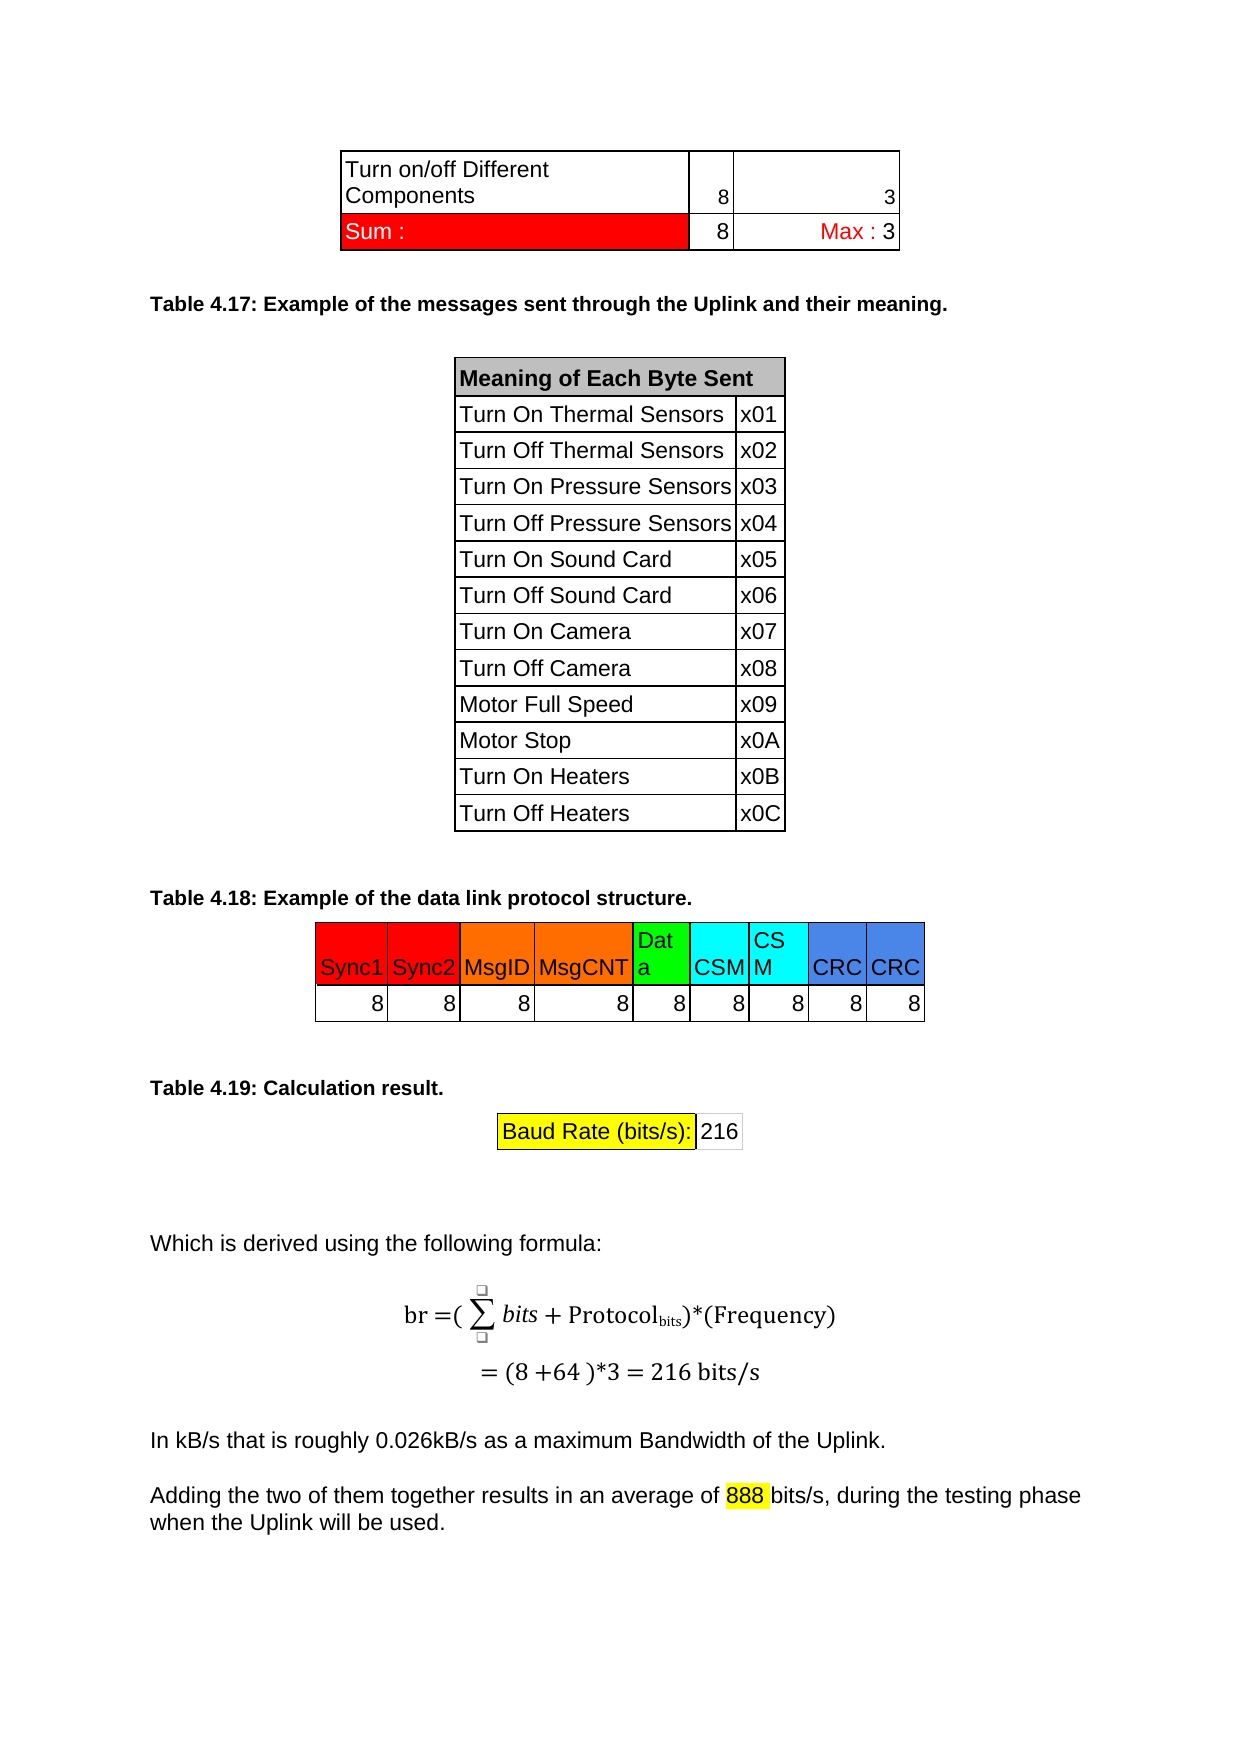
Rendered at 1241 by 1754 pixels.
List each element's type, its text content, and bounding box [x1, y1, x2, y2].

table_cell Turn Off Thermal Sensors [456, 433, 735, 467]
table_cell x02 [737, 433, 784, 467]
table_cell Max : 3 [734, 214, 899, 249]
table_cell Turn On Pressure Sensors [456, 469, 735, 504]
table_header CSM [691, 923, 748, 984]
table_cell 8 [690, 152, 733, 213]
table_cell x0C [737, 795, 784, 830]
table_header Baud Rate (bits/s): [498, 1114, 695, 1149]
table_cell x05 [737, 542, 784, 576]
table_cell Turn On Thermal Sensors [456, 397, 735, 431]
table_cell 8 [316, 985, 387, 1021]
table_header CSM [750, 923, 808, 984]
table_cell Sum : [342, 214, 688, 249]
table_header Sync2 [388, 923, 459, 984]
table_cell 8 [690, 214, 733, 249]
table_cell x03 [737, 469, 784, 504]
table_cell Turn Off Pressure Sensors [456, 505, 735, 540]
text In kB/s that is roughly 0.026kB/s as a maximum Bandwidth of the Uplink. [150, 1427, 1090, 1454]
table_cell 8 [809, 986, 866, 1021]
table_cell 8 [691, 986, 748, 1021]
table_cell 8 [750, 986, 808, 1021]
table_cell x0A [737, 723, 784, 757]
table_cell 8 [388, 986, 459, 1021]
table_cell Turn On Sound Card [456, 542, 735, 576]
text Which is derived using the following formula: [150, 1230, 1090, 1257]
table_cell x09 [737, 687, 784, 721]
table_cell Motor Full Speed [456, 687, 735, 721]
table_cell x06 [737, 578, 784, 612]
text Adding the two of them together results in an average of 888 bits/s, during the testing phase when the Uplink will be used. [150, 1482, 1090, 1535]
table_header MsgCNT [535, 923, 632, 984]
table_header Sync1 [316, 923, 387, 984]
table_header 216 [697, 1114, 742, 1149]
text = (8 +64 )*3 = 216 bits/s [150, 1357, 1090, 1386]
table_cell 8 [867, 986, 924, 1021]
text Table 4.18: Example of the data link protocol structure. [150, 885, 1090, 909]
text Table 4.17: Example of the messages sent through the Uplink and their meaning. [150, 292, 1090, 316]
table_cell 8 [634, 986, 689, 1021]
table_cell Turn Off Camera [456, 650, 735, 685]
table_cell 8 [461, 986, 534, 1021]
table_cell x04 [737, 505, 784, 540]
table_header Data [634, 923, 689, 984]
table_cell x0B [737, 759, 784, 794]
table_header Meaning of Each Byte Sent [456, 358, 784, 395]
table_cell Motor Stop [456, 723, 735, 757]
table_header CRC [809, 923, 866, 984]
table_cell x08 [737, 650, 784, 685]
text Table 4.19: Calculation result. [150, 1076, 1090, 1100]
table_cell Turn On Heaters [456, 759, 735, 794]
table_header CRC [867, 923, 924, 984]
table_header MsgID [461, 923, 534, 984]
table_cell x07 [737, 614, 784, 649]
table_cell Turn Off Sound Card [456, 578, 735, 612]
table_cell Turn on/off Different Components [342, 152, 688, 213]
table_cell 3 [734, 152, 899, 213]
text br =( + Protocolbits)*(Frequency) [150, 1285, 1090, 1344]
table_cell 8 [535, 986, 632, 1021]
table_cell Turn Off Heaters [456, 795, 735, 830]
table_cell x01 [737, 397, 784, 431]
table_cell Turn On Camera [456, 614, 735, 649]
